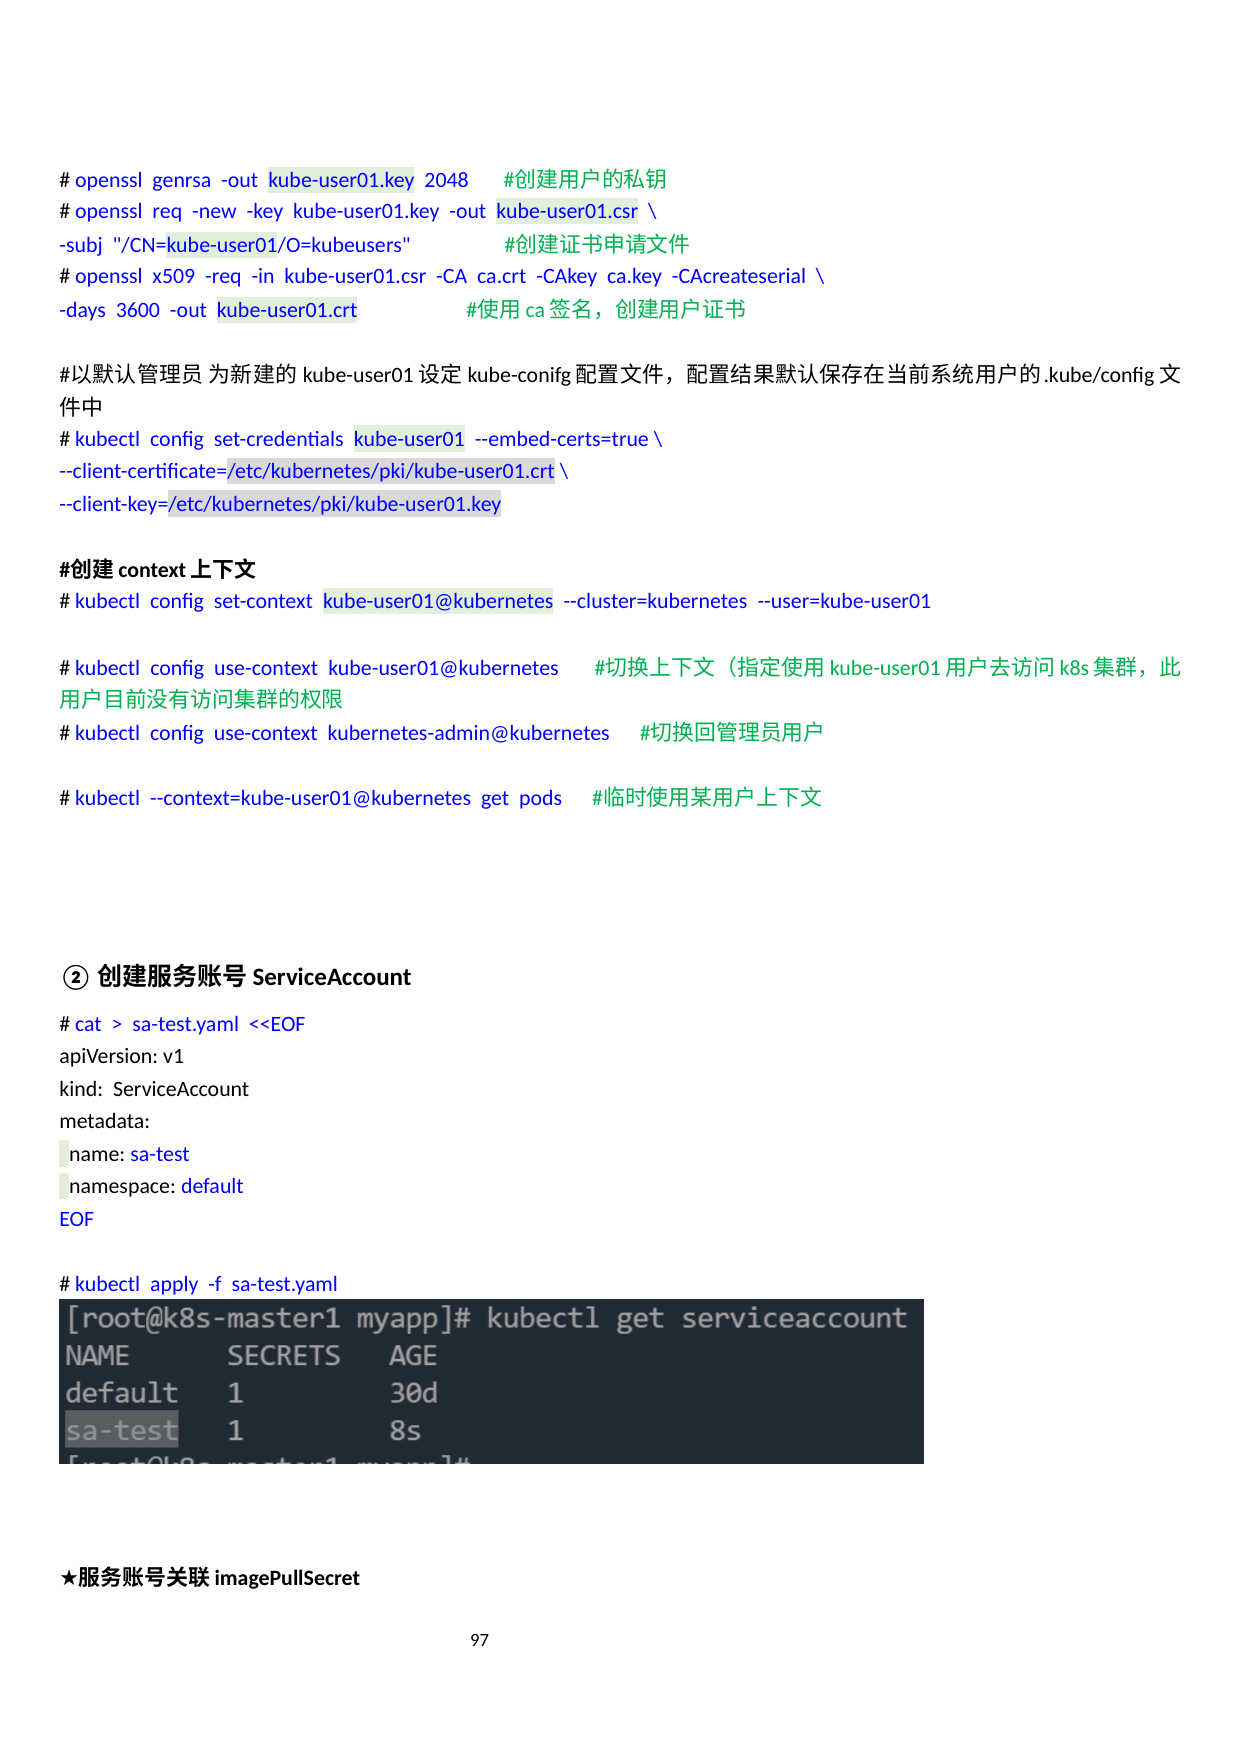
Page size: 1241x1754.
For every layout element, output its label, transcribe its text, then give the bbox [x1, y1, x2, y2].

text # cat > sa-test.yaml <<EOF [59, 1007, 1181, 1039]
text --client-certificate=/etc/kubernetes/pki/kube-user01.crt \ [59, 454, 1181, 487]
text --client-key=/etc/kubernetes/pki/kube-user01.key [59, 487, 1181, 519]
text metadata: [59, 1104, 1181, 1137]
text # kubectl config set-context kube-user01@kubernetes --cluster=kubernetes --user=kube-user01 [59, 584, 1181, 617]
text -days 3600 -out kube-user01.crt #使用ca签名，创建用户证书 [59, 292, 1181, 324]
text #创建context上下文 [59, 552, 1181, 584]
text -subj "/CN=kube-user01/O=kubeusers" #创建证书申请文件 [59, 227, 1181, 259]
text # openssl genrsa -out kube-user01.key 2048 #创建用户的私钥 [59, 162, 1181, 194]
text # openssl req -new -key kube-user01.key -out kube-user01.csr \ [59, 194, 1181, 227]
text # kubectl apply -f sa-test.yaml [59, 1267, 1181, 1299]
text kind: ServiceAccount [59, 1072, 1181, 1104]
text apiVersion: v1 [59, 1039, 1181, 1072]
text #以默认管理员 为新建的kube-user01设定kube-conifg配置文件，配置结果默认保存在当前系统用户的.kube/config文件中 [59, 357, 1181, 422]
text # kubectl config use-context kube-user01@kubernetes #切换上下文（指定使用kube-user01用户去访问k8s集群，此用户目前没有访问集群的权限 [59, 649, 1181, 714]
text namespace: default [59, 1169, 1181, 1202]
picture [59, 1299, 924, 1464]
text # kubectl config use-context kubernetes-admin@kubernetes #切换回管理员用户 [59, 714, 1181, 747]
text # kubectl config set-credentials kube-user01 --embed-certs=true \ [59, 422, 1181, 454]
text EOF [59, 1202, 1181, 1234]
text name: sa-test [59, 1137, 1181, 1169]
text # openssl x509 -req -in kube-user01.csr -CA ca.crt -CAkey ca.key -CAcreateserial \ [59, 259, 1181, 292]
text ②创建服务账号ServiceAccount [59, 942, 1181, 1007]
text # kubectl --context=kube-user01@kubernetes get pods #临时使用某用户上下文 [59, 779, 1181, 812]
text ★服务账号关联imagePullSecret [59, 1559, 1181, 1592]
